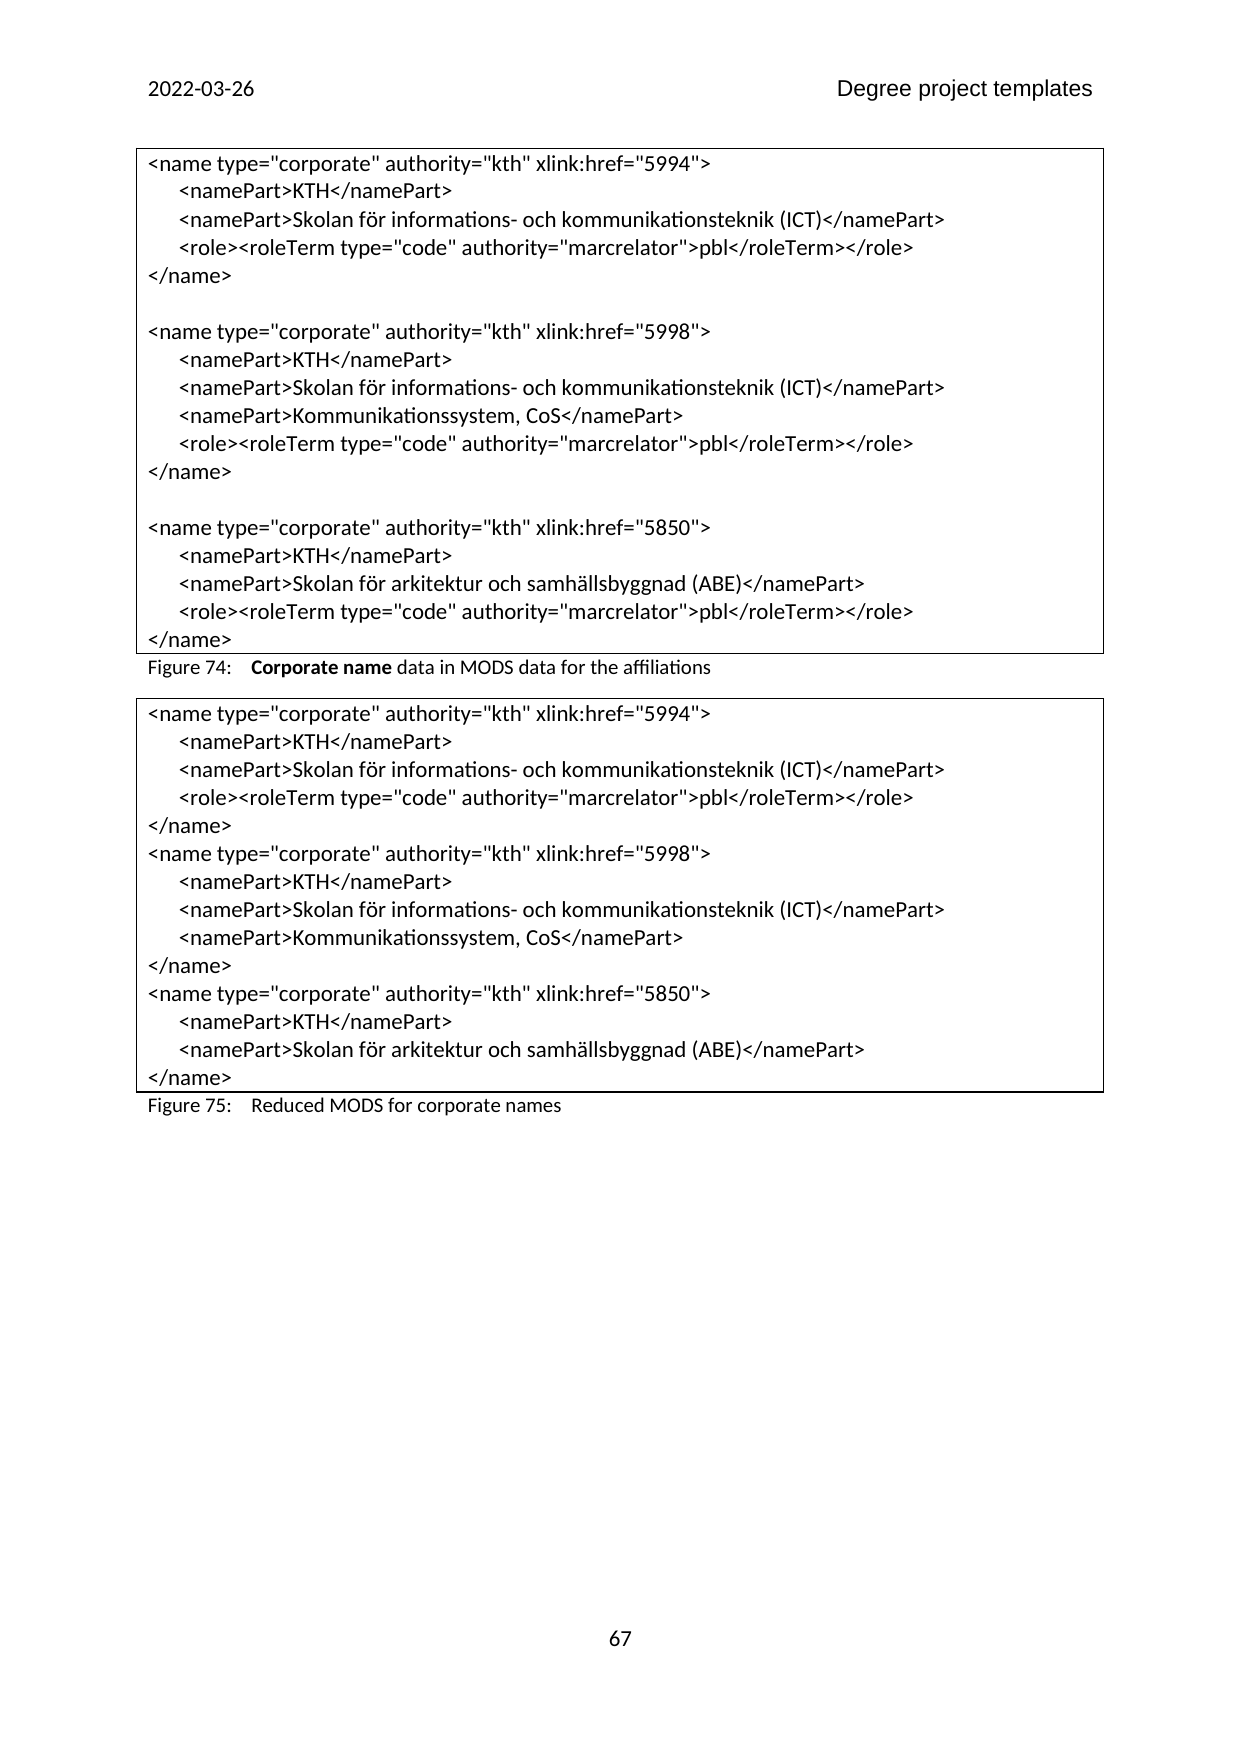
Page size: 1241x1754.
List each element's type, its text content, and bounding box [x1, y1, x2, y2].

table_header <name type="corporate" authority="kth" xlink:href="5994"> <namePart>KTH</namePart> <namePart>Skolan för informations- och kommunikationsteknik (ICT)</namePart> <role><roleTerm type="code" authority="marcrelator">pbl</roleTerm></role> </name> <name type="corporate" authority="kth" xlink:href="5998"> <namePart>KTH</namePart> <namePart>Skolan för informations- och kommunikationsteknik (ICT)</namePart> <namePart>Kommunikationssystem, CoS</namePart> <role><roleTerm type="code" authority="marcrelator">pbl</roleTerm></role> </name> <name type="corporate" authority="kth" xlink:href="5850"> <namePart>KTH</namePart> <namePart>Skolan för arkitektur och samhällsbyggnad (ABE)</namePart> <role><roleTerm type="code" authority="marcrelator">pbl</roleTerm></role> </name> [137, 149, 1103, 653]
text Figure : Corporate name data in MODS data for the affiliations [148, 654, 1093, 679]
table_header <name type="corporate" authority="kth" xlink:href="5994"> <namePart>KTH</namePart> <namePart>Skolan för informations- och kommunikationsteknik (ICT)</namePart> <role><roleTerm type="code" authority="marcrelator">pbl</roleTerm></role> </name> <name type="corporate" authority="kth" xlink:href="5998"> <namePart>KTH</namePart> <namePart>Skolan för informations- och kommunikationsteknik (ICT)</namePart> <namePart>Kommunikationssystem, CoS</namePart> </name> <name type="corporate" authority="kth" xlink:href="5850"> <namePart>KTH</namePart> <namePart>Skolan för arkitektur och samhällsbyggnad (ABE)</namePart> </name> [137, 699, 1103, 1091]
text Figure : Reduced MODS for corporate names [148, 1093, 1093, 1118]
